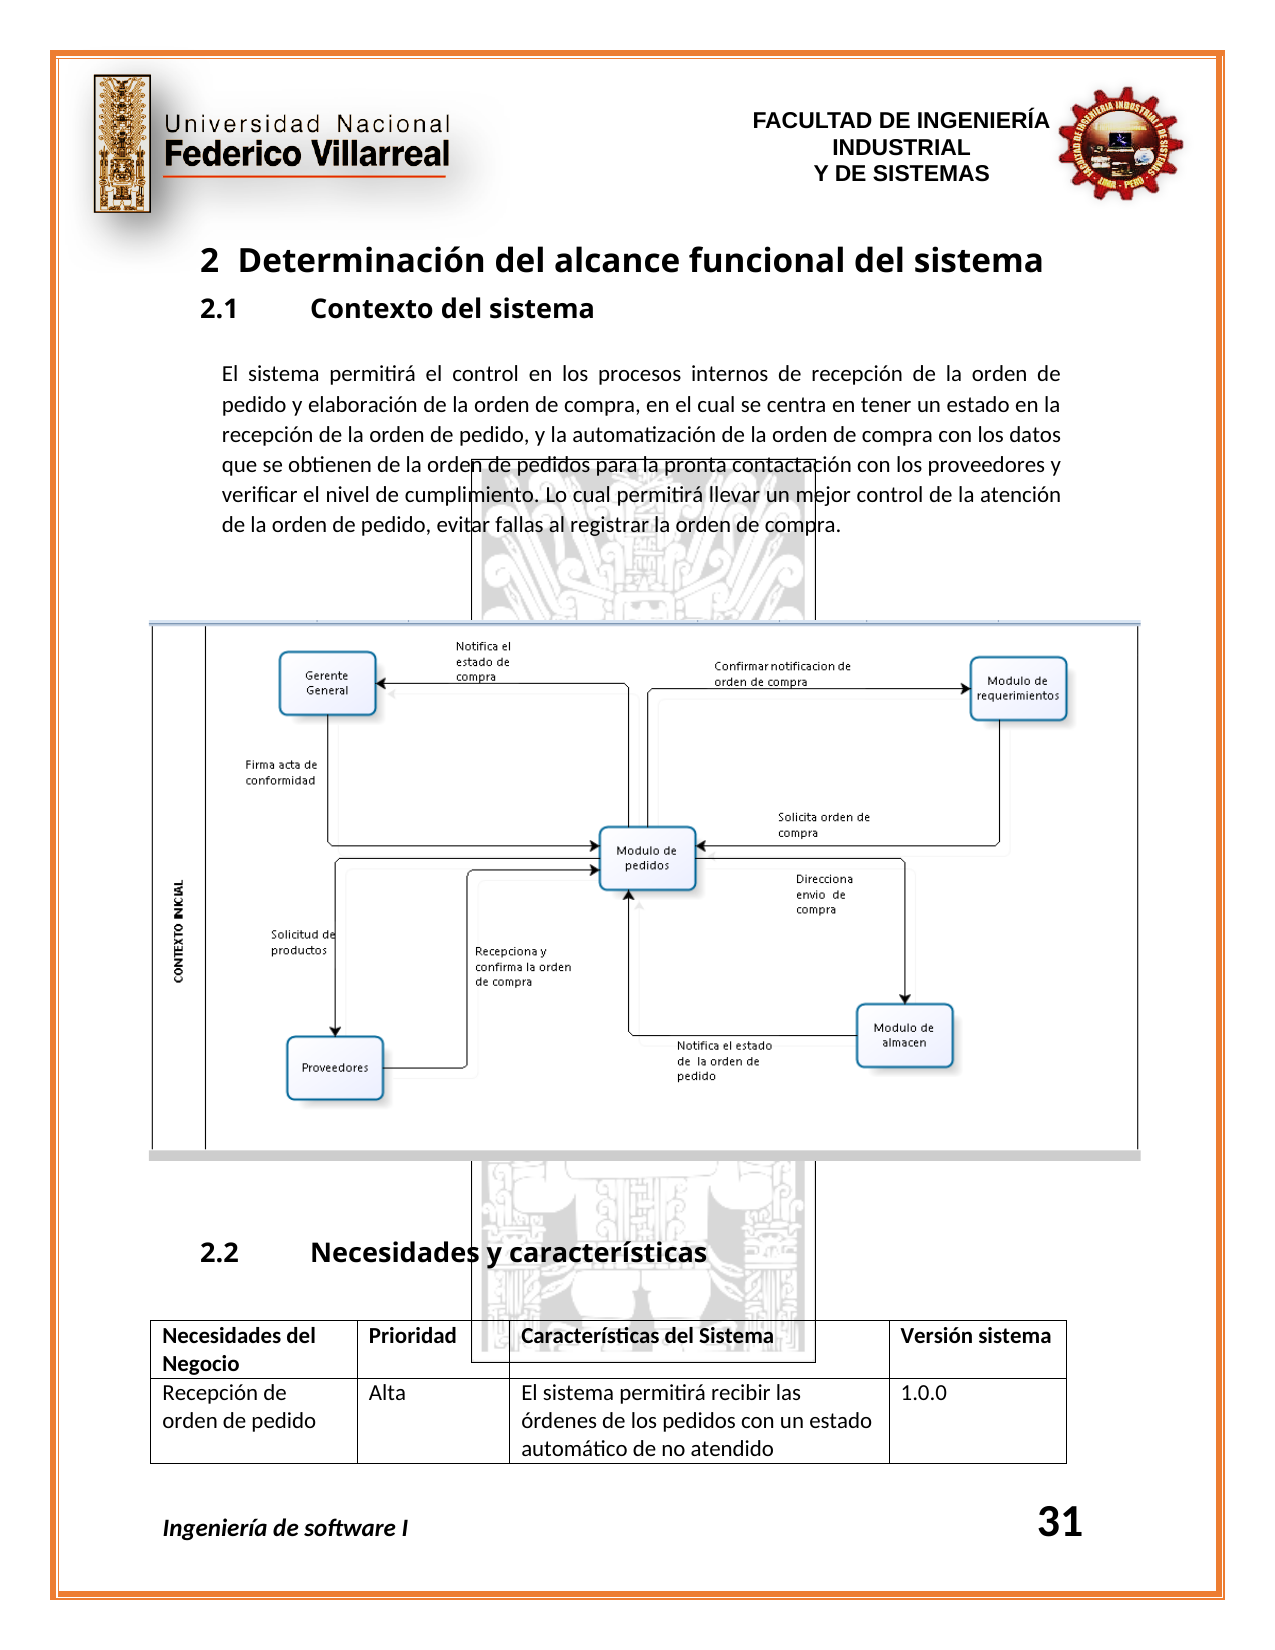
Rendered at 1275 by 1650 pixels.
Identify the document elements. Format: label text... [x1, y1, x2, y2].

picture [148, 620, 1141, 1161]
table_header Características del Sistema [510, 1321, 889, 1377]
picture [1057, 83, 1186, 204]
subtitle Contexto del sistema [200, 289, 1063, 326]
table_cell 1.0.0 [890, 1379, 1066, 1463]
table_cell El sistema permitirá recibir las órdenes de los pedidos con un estado automático de no atendido (pendiente). [510, 1379, 889, 1463]
subtitle Necesidades y características [200, 1161, 1063, 1271]
picture [93, 74, 449, 213]
table_header Prioridad [358, 1321, 509, 1377]
table_header Versión sistema [890, 1321, 1066, 1377]
table_cell Recepción de orden de pedido [151, 1379, 357, 1463]
subtitle Determinación del alcance funcional del sistema [200, 236, 1063, 282]
table_header Necesidades del Negocio [151, 1321, 357, 1377]
table_cell Alta [358, 1379, 509, 1463]
list El sistema permitirá el control en los procesos internos de recepción de la orden de pedido y elaboración de la orden de compra, en el cual se centra en tener un estado en la recepción de la orden de pedido, y la automatización de la orden de compra con los datos que se obtienen de la orden de pedidos para la pronta contactación con los proveedores y verificar el nivel de cumplimiento. Lo cual permitirá llevar un mejor control de la atención de la orden de pedido, evitar fallas al registrar la orden de compra. [222, 359, 1063, 538]
